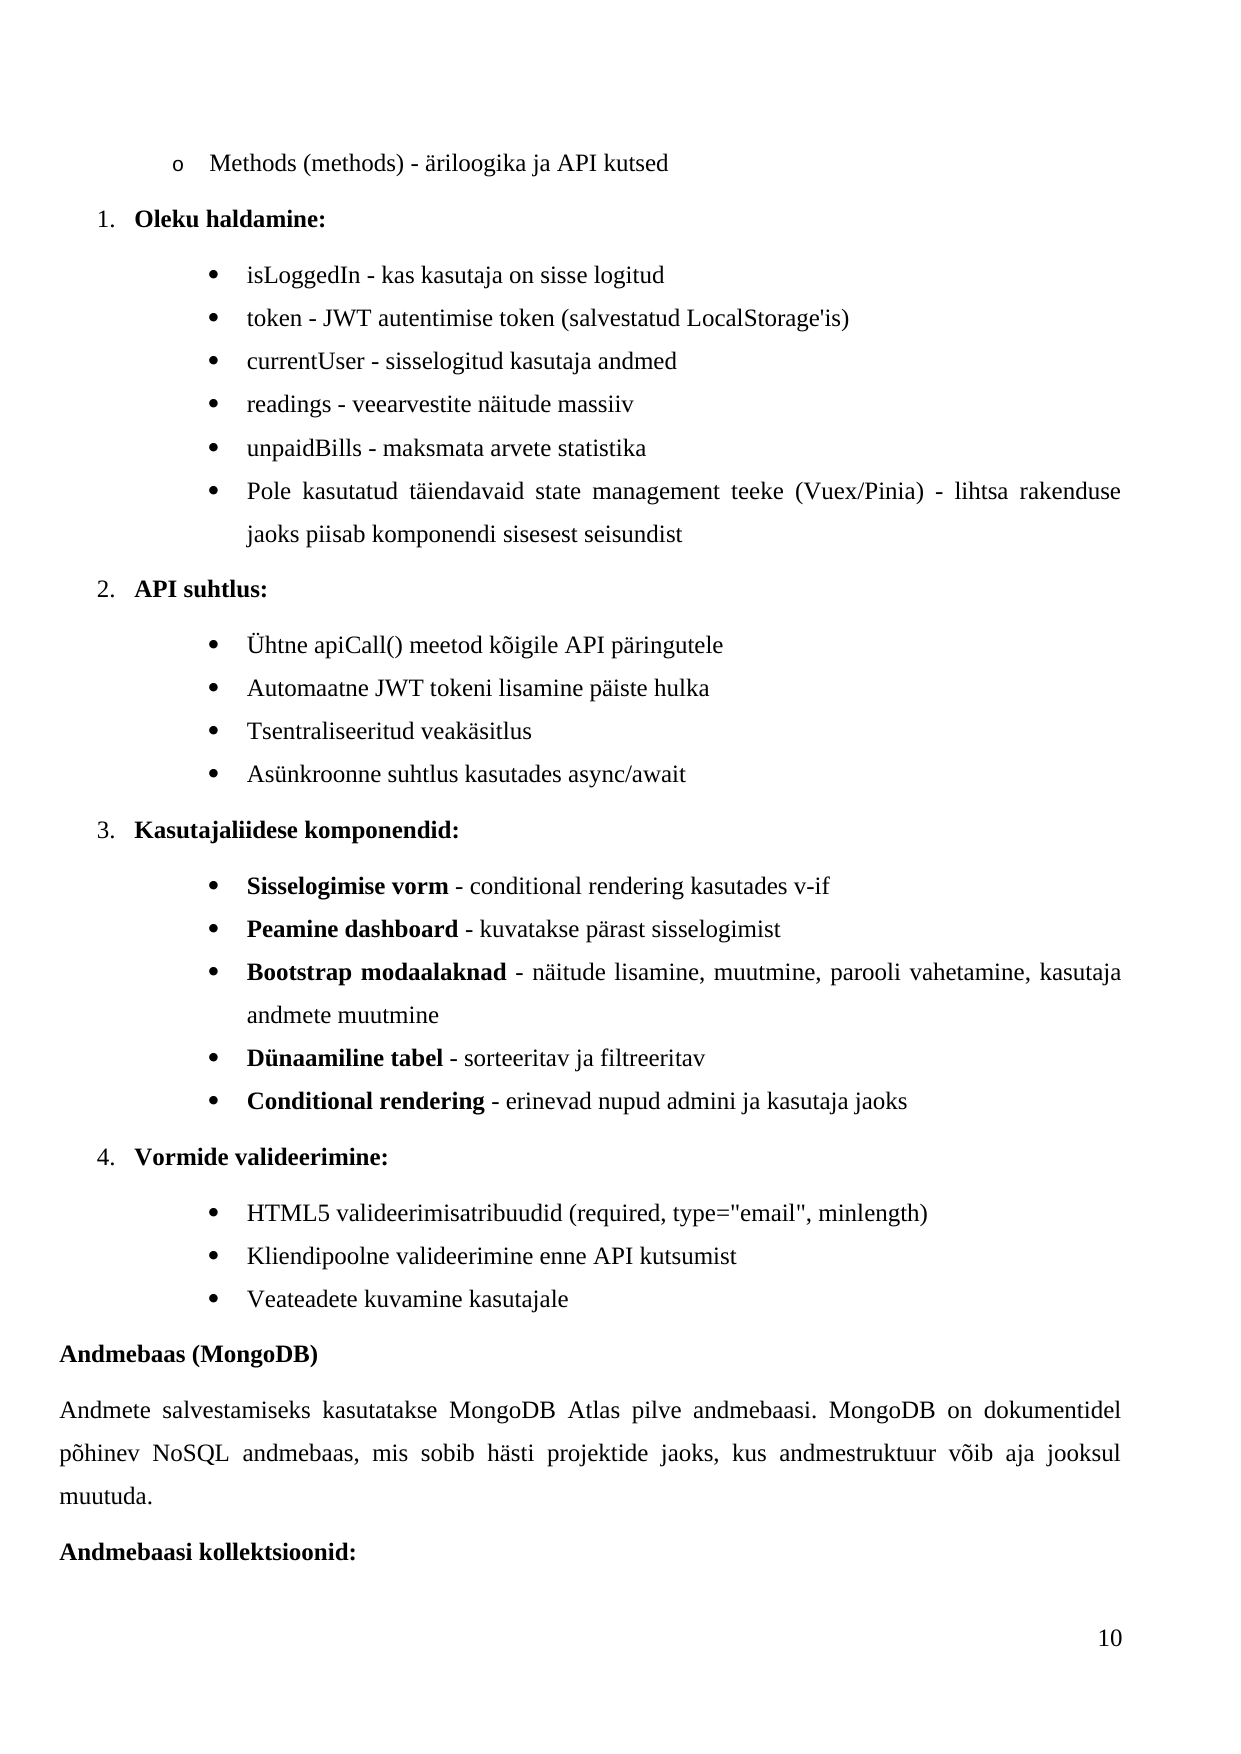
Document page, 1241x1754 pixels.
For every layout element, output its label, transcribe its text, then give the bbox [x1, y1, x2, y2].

list Kasutajaliidese komponendid: [97, 815, 1122, 844]
list currentUser - sisselogitud kasutaja andmed [209, 346, 1122, 375]
list Automaatne JWT tokeni lisamine päiste hulka [209, 673, 1122, 702]
list Tsentraliseeritud veakäsitlus [209, 716, 1122, 745]
list Dünaamiline tabel - sorteeritav ja filtreeritav [209, 1043, 1122, 1072]
list Peamine dashboard - kuvatakse pärast sisselogimist [209, 914, 1122, 943]
list API suhtlus: [97, 574, 1122, 603]
list Oleku haldamine: [97, 204, 1122, 233]
list Veateadete kuvamine kasutajale [209, 1284, 1122, 1313]
text Andmete salvestamiseks kasutatakse MongoDB Atlas pilve andmebaasi. MongoDB on dokumentidel põhinev NoSQL andmebaas, mis sobib hästi projektide jaoks, kus andmestruktuur võib aja jooksul muutuda. [59, 1395, 1122, 1510]
list Ühtne apiCall() meetod kõigile API päringutele [209, 630, 1122, 659]
list Vormide valideerimine: [97, 1142, 1122, 1171]
list HTML5 valideerimisatribuudid (required, type="email", minlength) [209, 1198, 1122, 1226]
list readings - veearvestite näitude massiiv [209, 389, 1122, 418]
text Andmebaas (MongoDB) [59, 1339, 1122, 1368]
list Pole kasutatud täiendavaid state management teeke (Vuex/Pinia) - lihtsa rakenduse jaoks piisab komponendi sisesest seisundist [209, 476, 1122, 548]
list Bootstrap modaalaknad - näitude lisamine, muutmine, parooli vahetamine, kasutaja andmete muutmine [209, 957, 1122, 1029]
list token - JWT autentimise token (salvestatud LocalStorage'is) [209, 303, 1122, 332]
list unpaidBills - maksmata arvete statistika [209, 433, 1122, 461]
list Conditional rendering - erinevad nupud admini ja kasutaja jaoks [209, 1086, 1122, 1115]
list isLoggedIn - kas kasutaja on sisse logitud [209, 260, 1122, 289]
list Kliendipoolne valideerimine enne API kutsumist [209, 1241, 1122, 1269]
list Sisselogimise vorm - conditional rendering kasutades v-if [209, 871, 1122, 899]
list Asünkroonne suhtlus kasutades async/await [209, 759, 1122, 788]
text Andmebaasi kollektsioonid: [59, 1537, 1122, 1566]
list Methods (methods) - äriloogika ja API kutsed [172, 148, 1122, 177]
